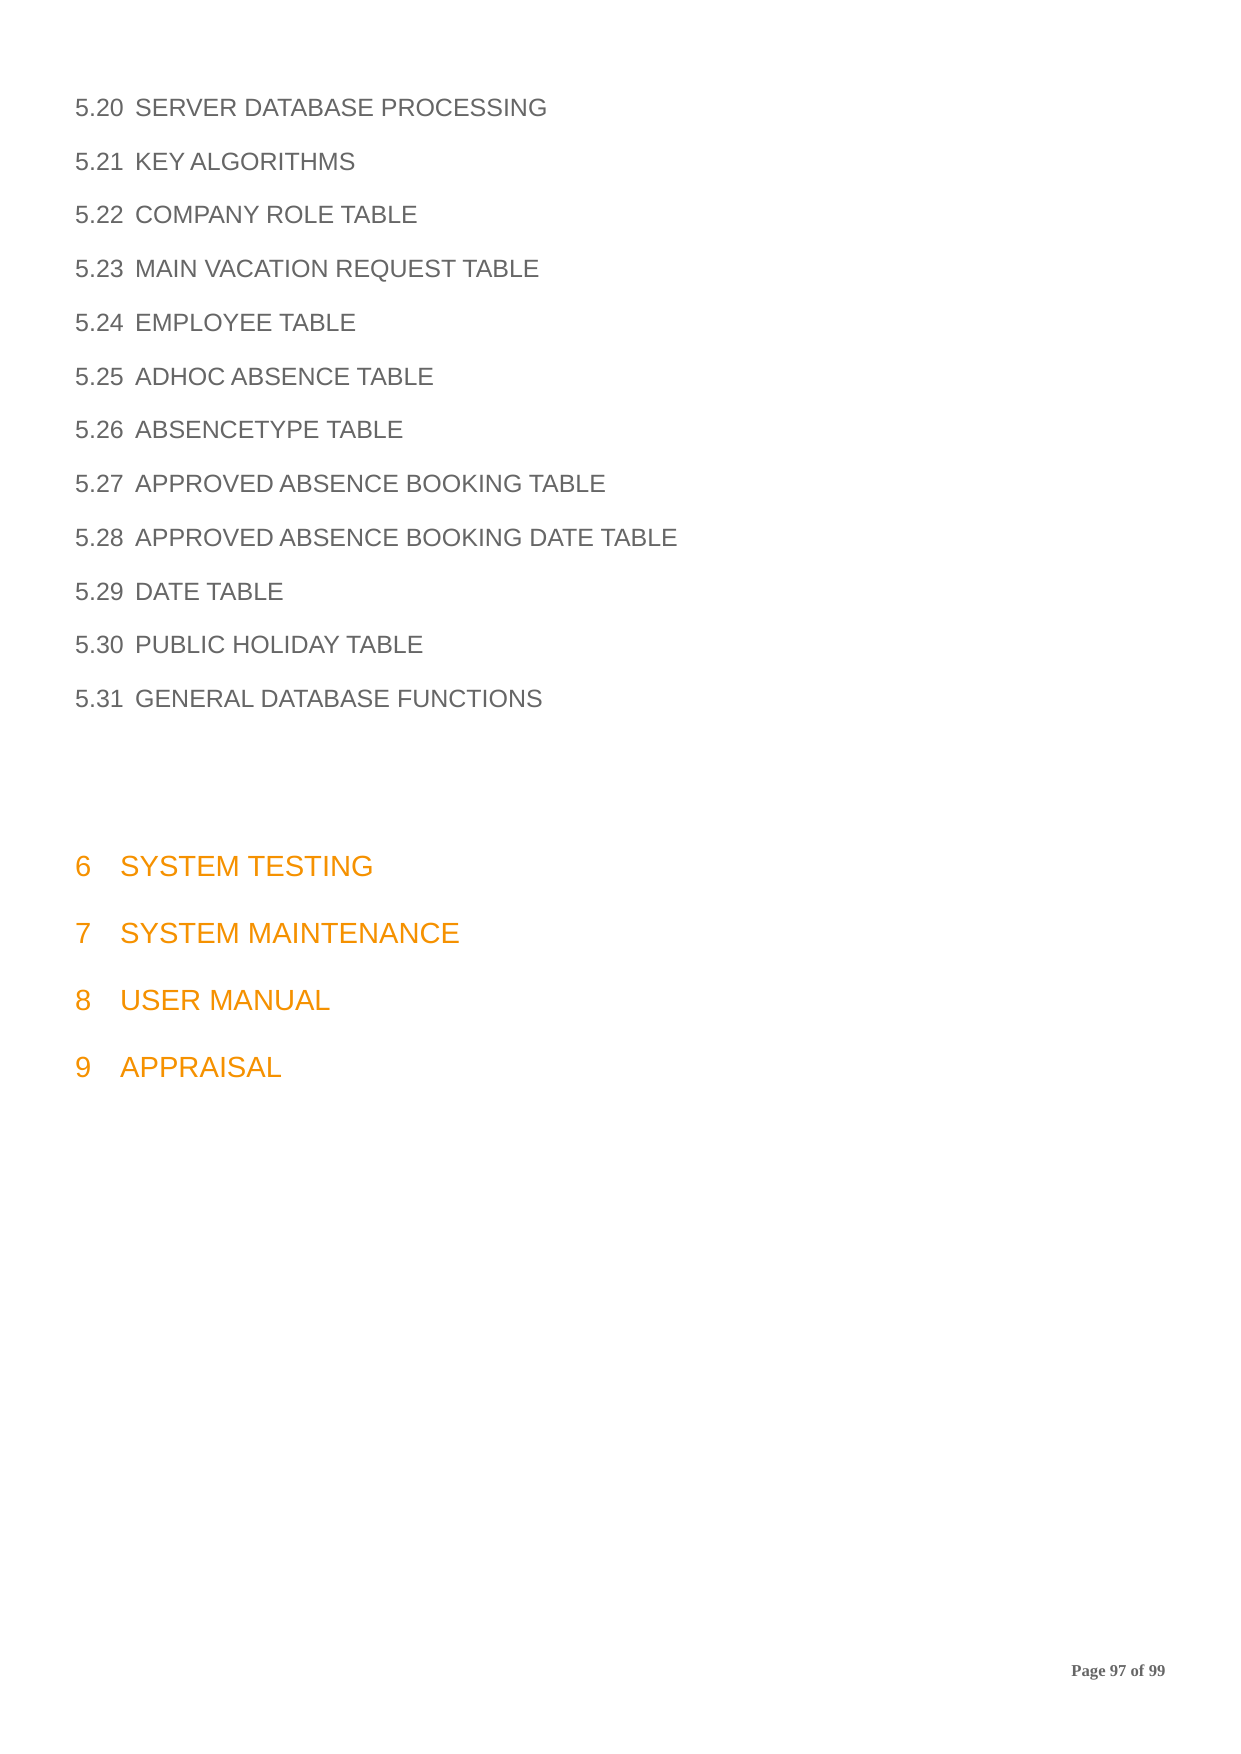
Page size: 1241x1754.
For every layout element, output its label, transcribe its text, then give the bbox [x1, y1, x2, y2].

subtitle system testing [75, 849, 1165, 883]
subtitle Main Vacation Request Table [75, 254, 1165, 283]
subtitle Employee Table [75, 308, 1165, 337]
subtitle appraisal [75, 1050, 1165, 1084]
subtitle USER manual [75, 983, 1165, 1017]
subtitle AdHoc Absence Table [75, 362, 1165, 391]
subtitle Server Database Processing [75, 93, 1165, 122]
subtitle Public Holiday Table [75, 631, 1165, 659]
subtitle Company Role Table [75, 201, 1165, 229]
subtitle Date Table [75, 577, 1165, 606]
subtitle Key Algorithms [75, 147, 1165, 176]
subtitle Approved Absence Booking Date Table [75, 523, 1165, 552]
subtitle General Database Functions [75, 684, 1165, 713]
subtitle system maintenance [75, 916, 1165, 950]
subtitle AbsenceType Table [75, 416, 1165, 444]
subtitle Approved Absence Booking Table [75, 469, 1165, 498]
